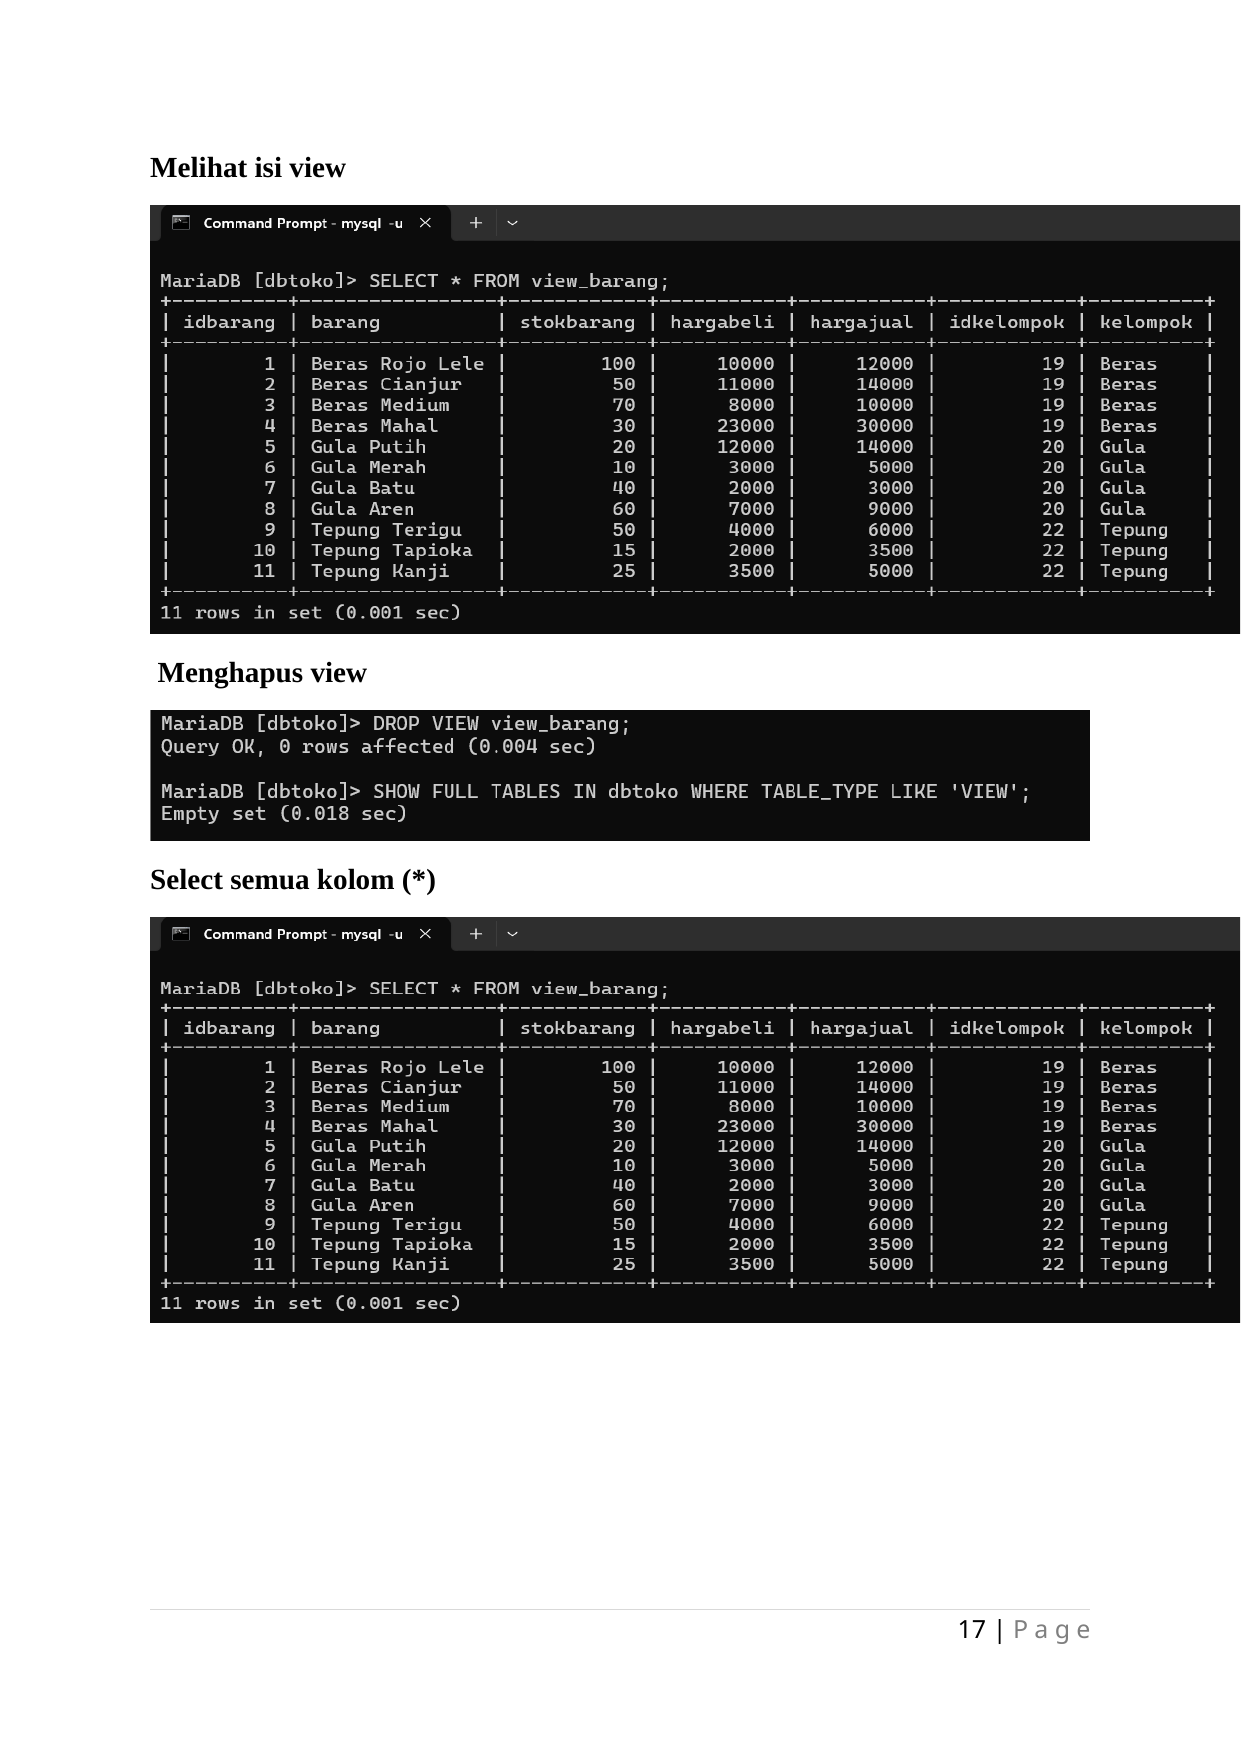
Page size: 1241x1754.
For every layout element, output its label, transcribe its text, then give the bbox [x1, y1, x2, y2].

text Menghapus view [150, 655, 1090, 689]
picture [150, 205, 1241, 634]
text Select semua kolom (*) [150, 862, 1090, 896]
picture [150, 710, 1090, 841]
picture [150, 917, 1241, 1323]
text Melihat isi view [150, 150, 1090, 183]
